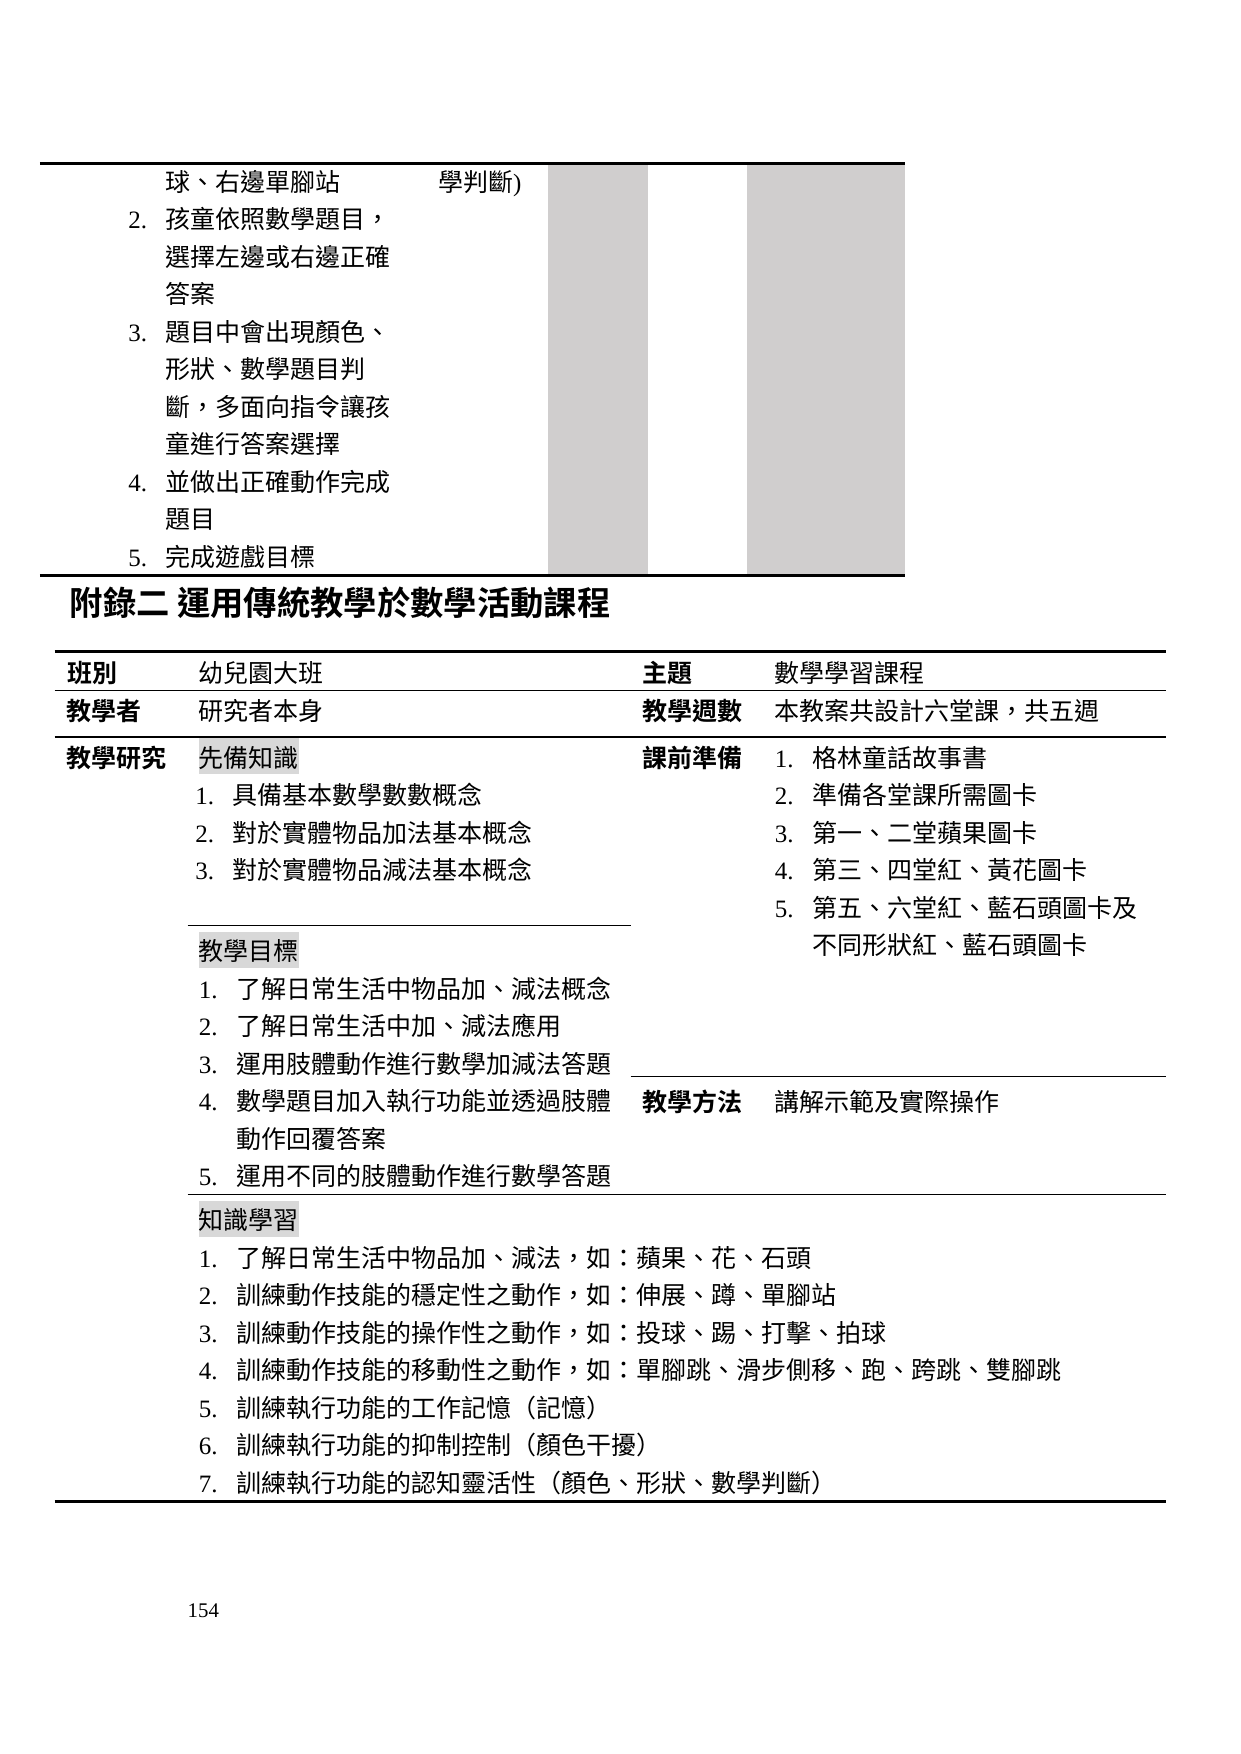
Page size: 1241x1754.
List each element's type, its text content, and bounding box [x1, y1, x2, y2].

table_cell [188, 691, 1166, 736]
subtitle 附錄二 運用傳統教學於數學活動課程 [69, 577, 1053, 625]
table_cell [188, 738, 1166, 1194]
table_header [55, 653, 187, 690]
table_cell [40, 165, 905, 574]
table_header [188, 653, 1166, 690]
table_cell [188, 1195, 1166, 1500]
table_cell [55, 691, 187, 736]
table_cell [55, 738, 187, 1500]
